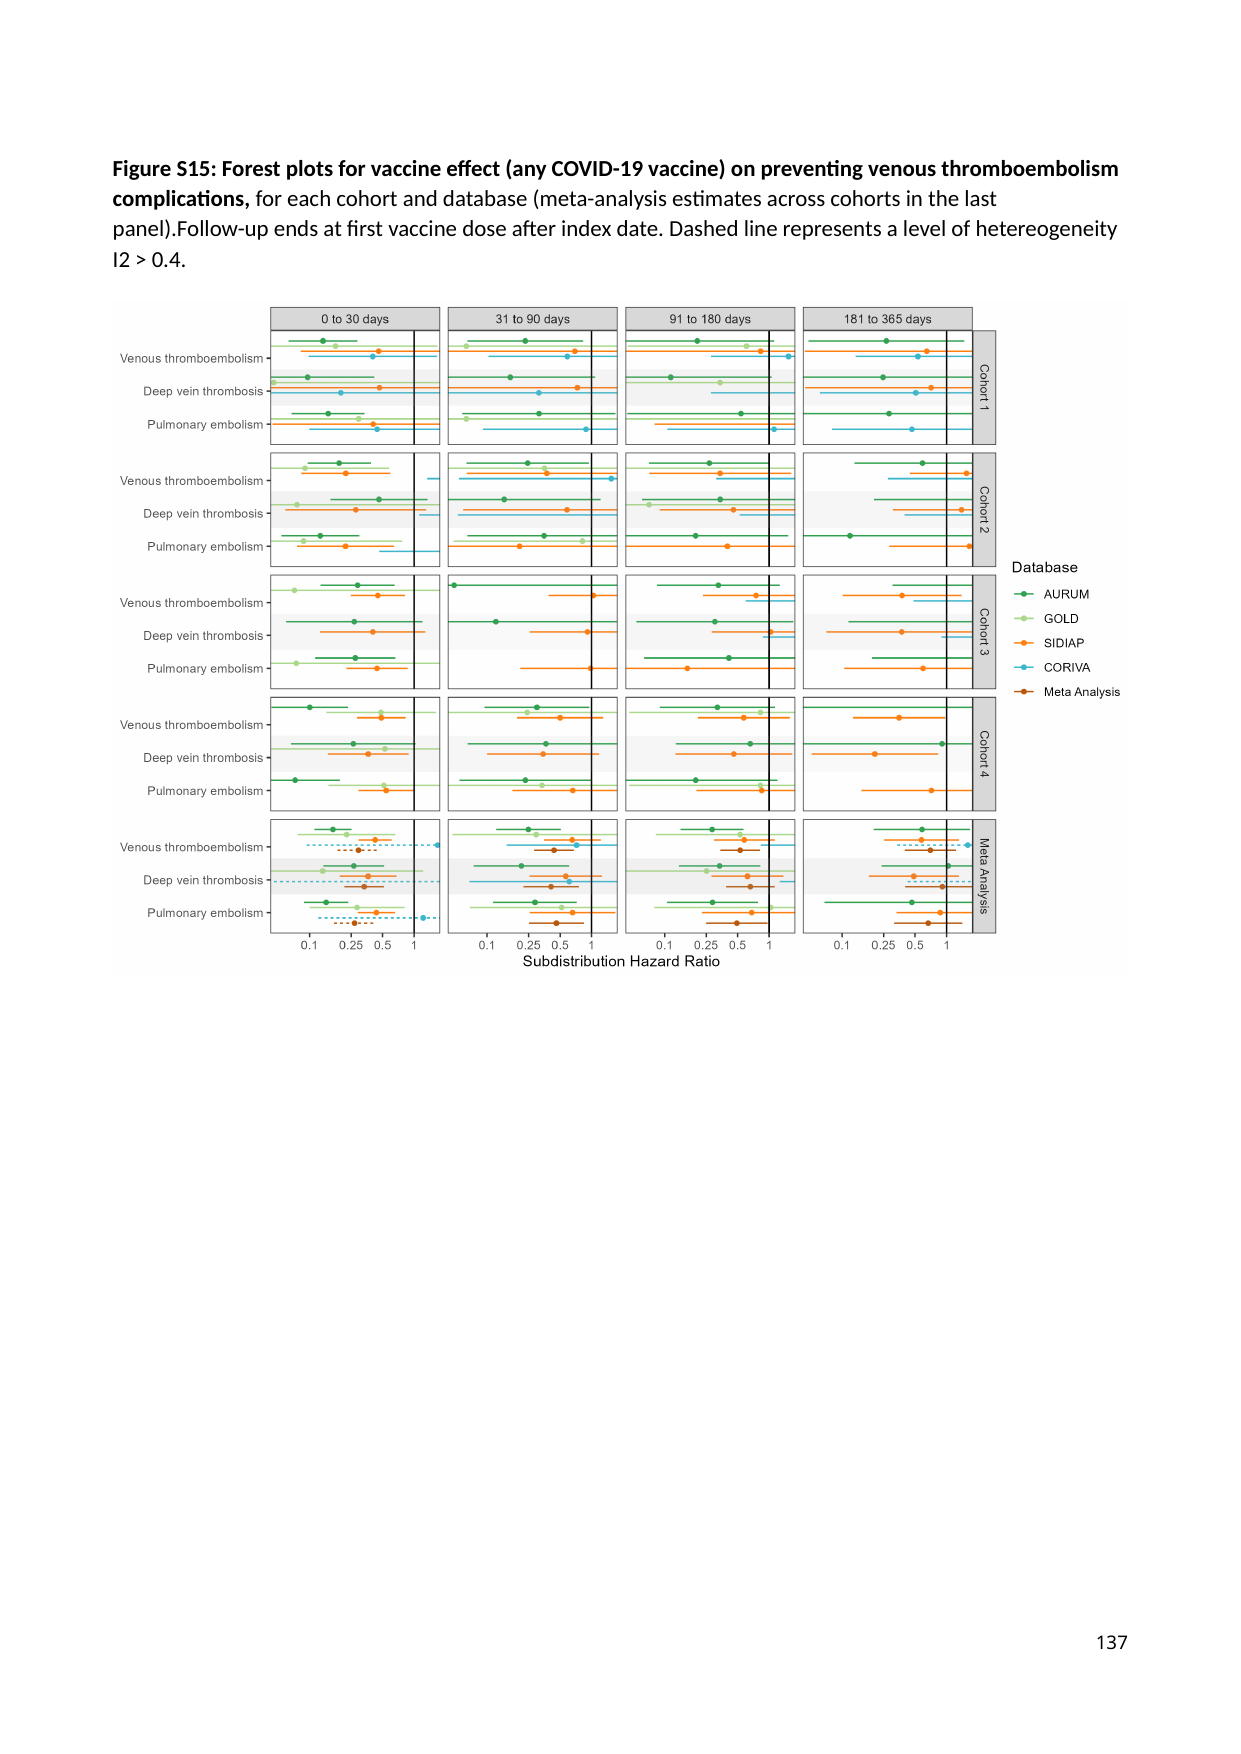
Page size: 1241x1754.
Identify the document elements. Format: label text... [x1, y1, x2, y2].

subtitle Figure S15: Forest plots for vaccine effect (any COVID-19 vaccine) on preventing venous thromboembolism complications, for each cohort and database (meta-analysis estimates across cohorts in the last panel).Follow-up ends at first vaccine dose after index date. Dashed line represents a level of hetereogeneity I2 > 0.4. [112, 154, 1128, 273]
picture [112, 300, 1128, 977]
